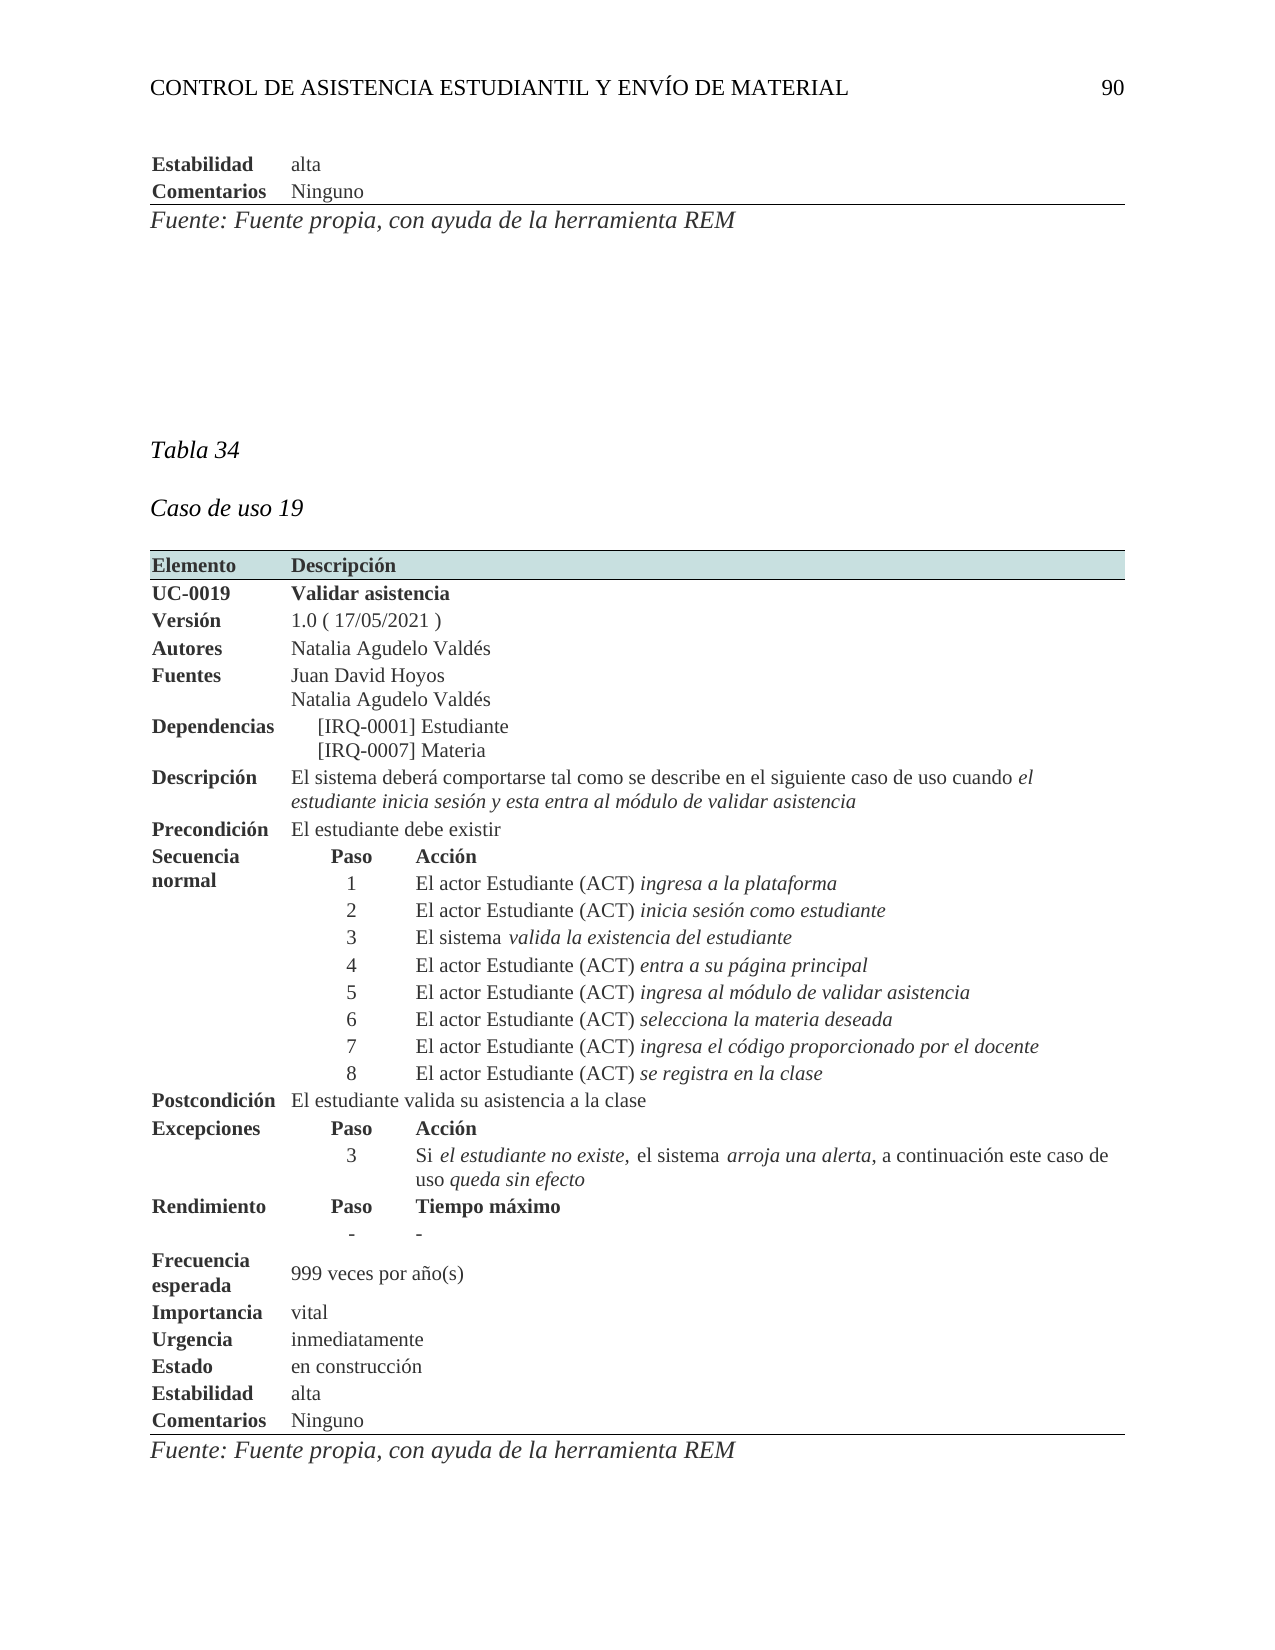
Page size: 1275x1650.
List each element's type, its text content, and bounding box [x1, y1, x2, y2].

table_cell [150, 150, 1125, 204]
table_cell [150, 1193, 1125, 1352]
text Fuente: Fuente propia, con ayuda de la herramienta REM [150, 1435, 1125, 1464]
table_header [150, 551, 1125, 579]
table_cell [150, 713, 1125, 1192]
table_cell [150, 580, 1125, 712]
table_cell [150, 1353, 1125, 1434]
text Fuente: Fuente propia, con ayuda de la herramienta REM [150, 205, 1125, 234]
text Tabla 34 Caso de uso 19 [150, 435, 1125, 522]
